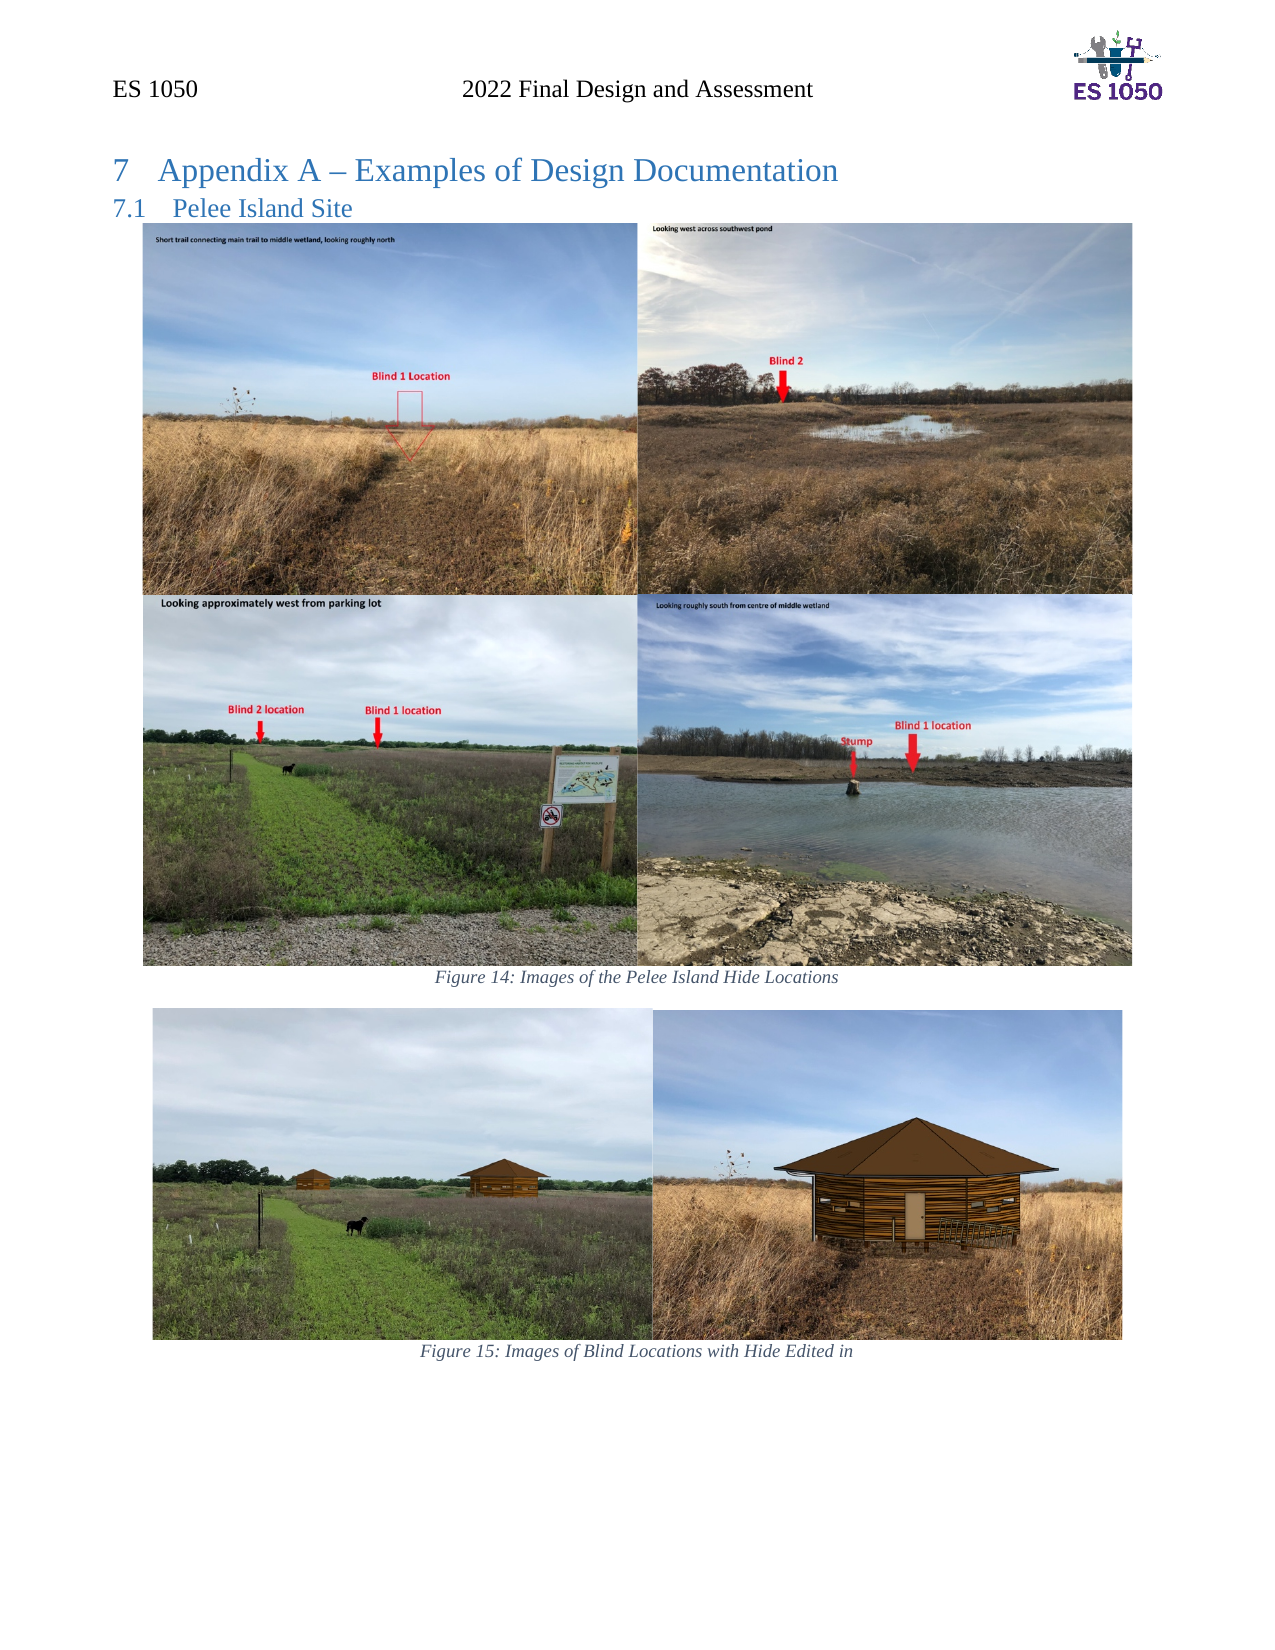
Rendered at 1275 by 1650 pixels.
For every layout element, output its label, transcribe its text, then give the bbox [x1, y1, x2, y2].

text Figure 15: Images of Blind Locations with Hide Edited in [112, 1340, 1162, 1361]
picture [1072, 30, 1163, 104]
subtitle Pelee Island Site [112, 192, 1162, 224]
subtitle Appendix A – Examples of Design Documentation [112, 150, 1162, 188]
text Figure 14: Images of the Pelee Island Hide Locations [112, 966, 1162, 987]
picture [152, 1008, 1123, 1340]
picture [142, 223, 1133, 966]
